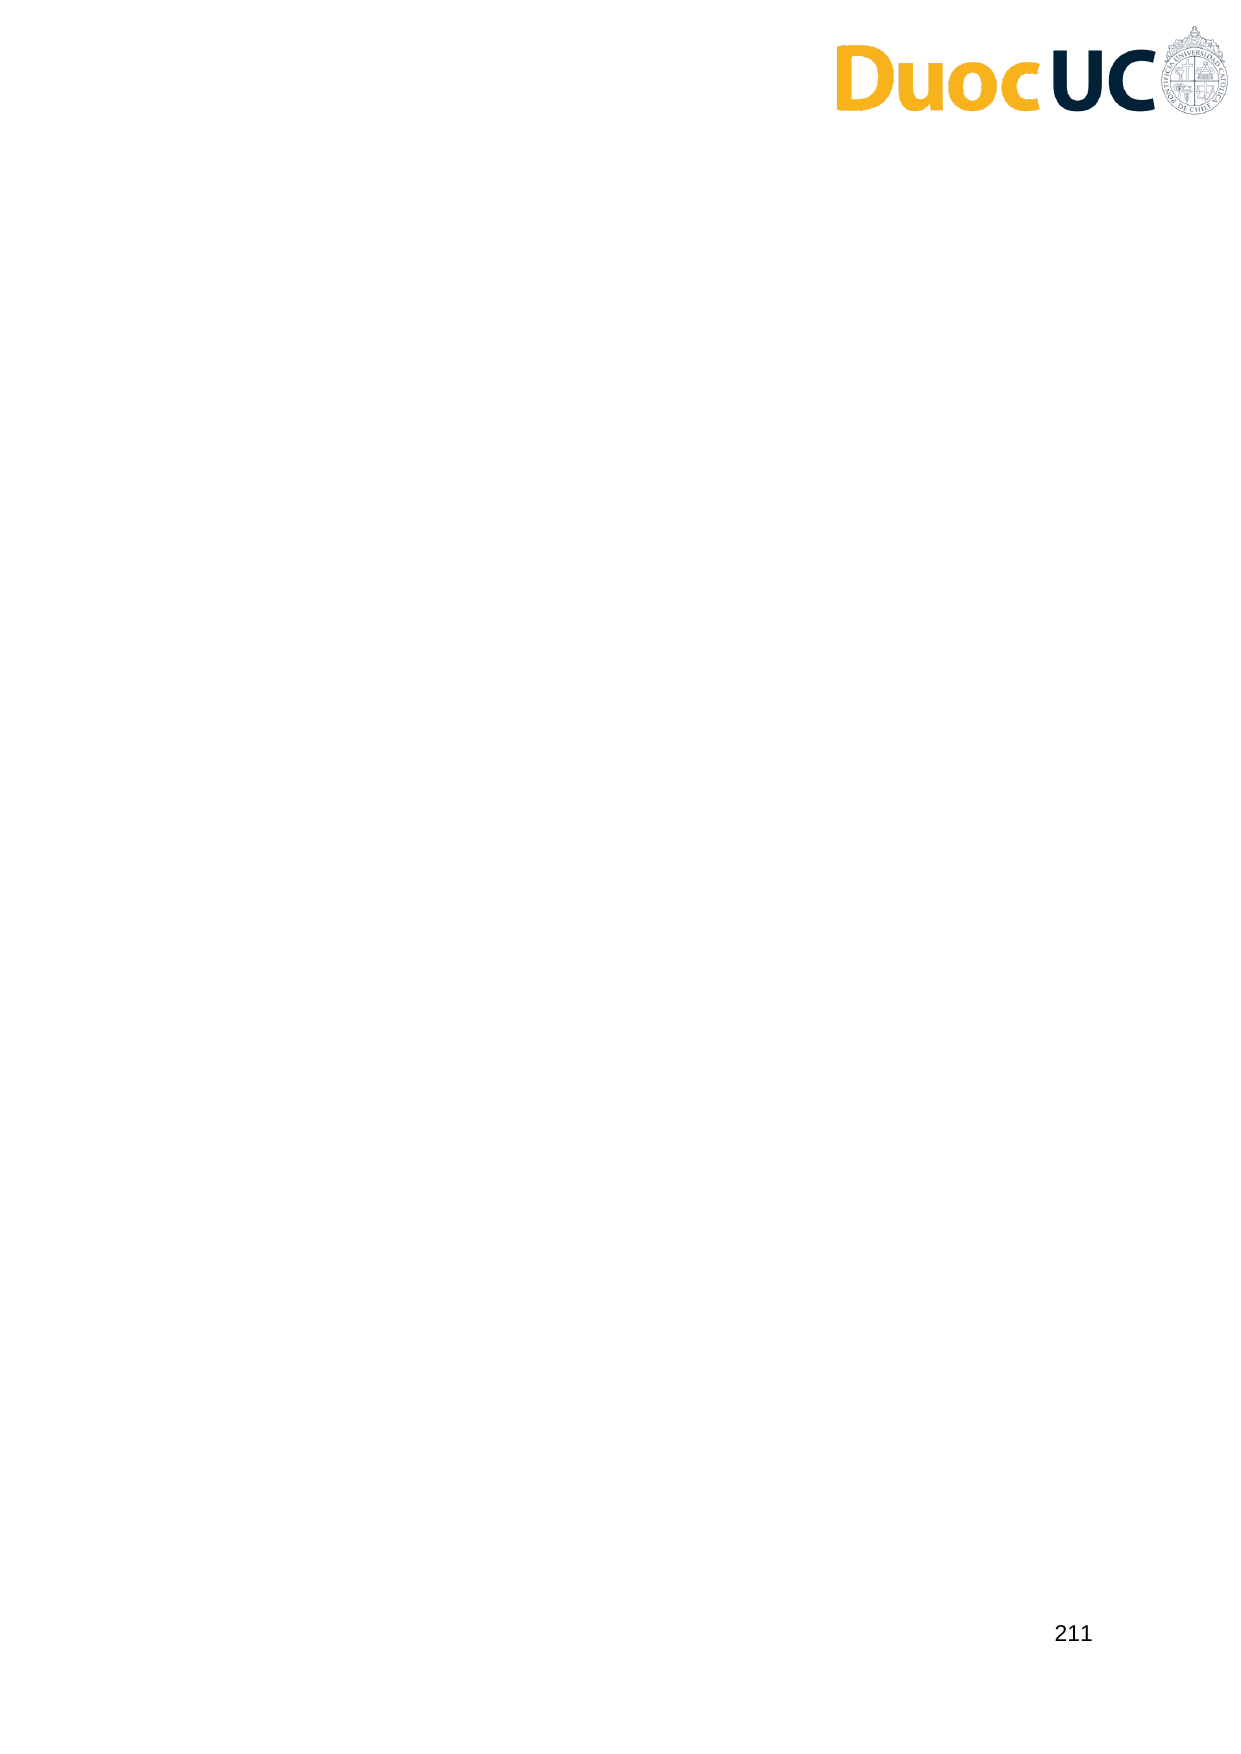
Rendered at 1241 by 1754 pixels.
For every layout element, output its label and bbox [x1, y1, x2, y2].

picture [831, 20, 1233, 120]
